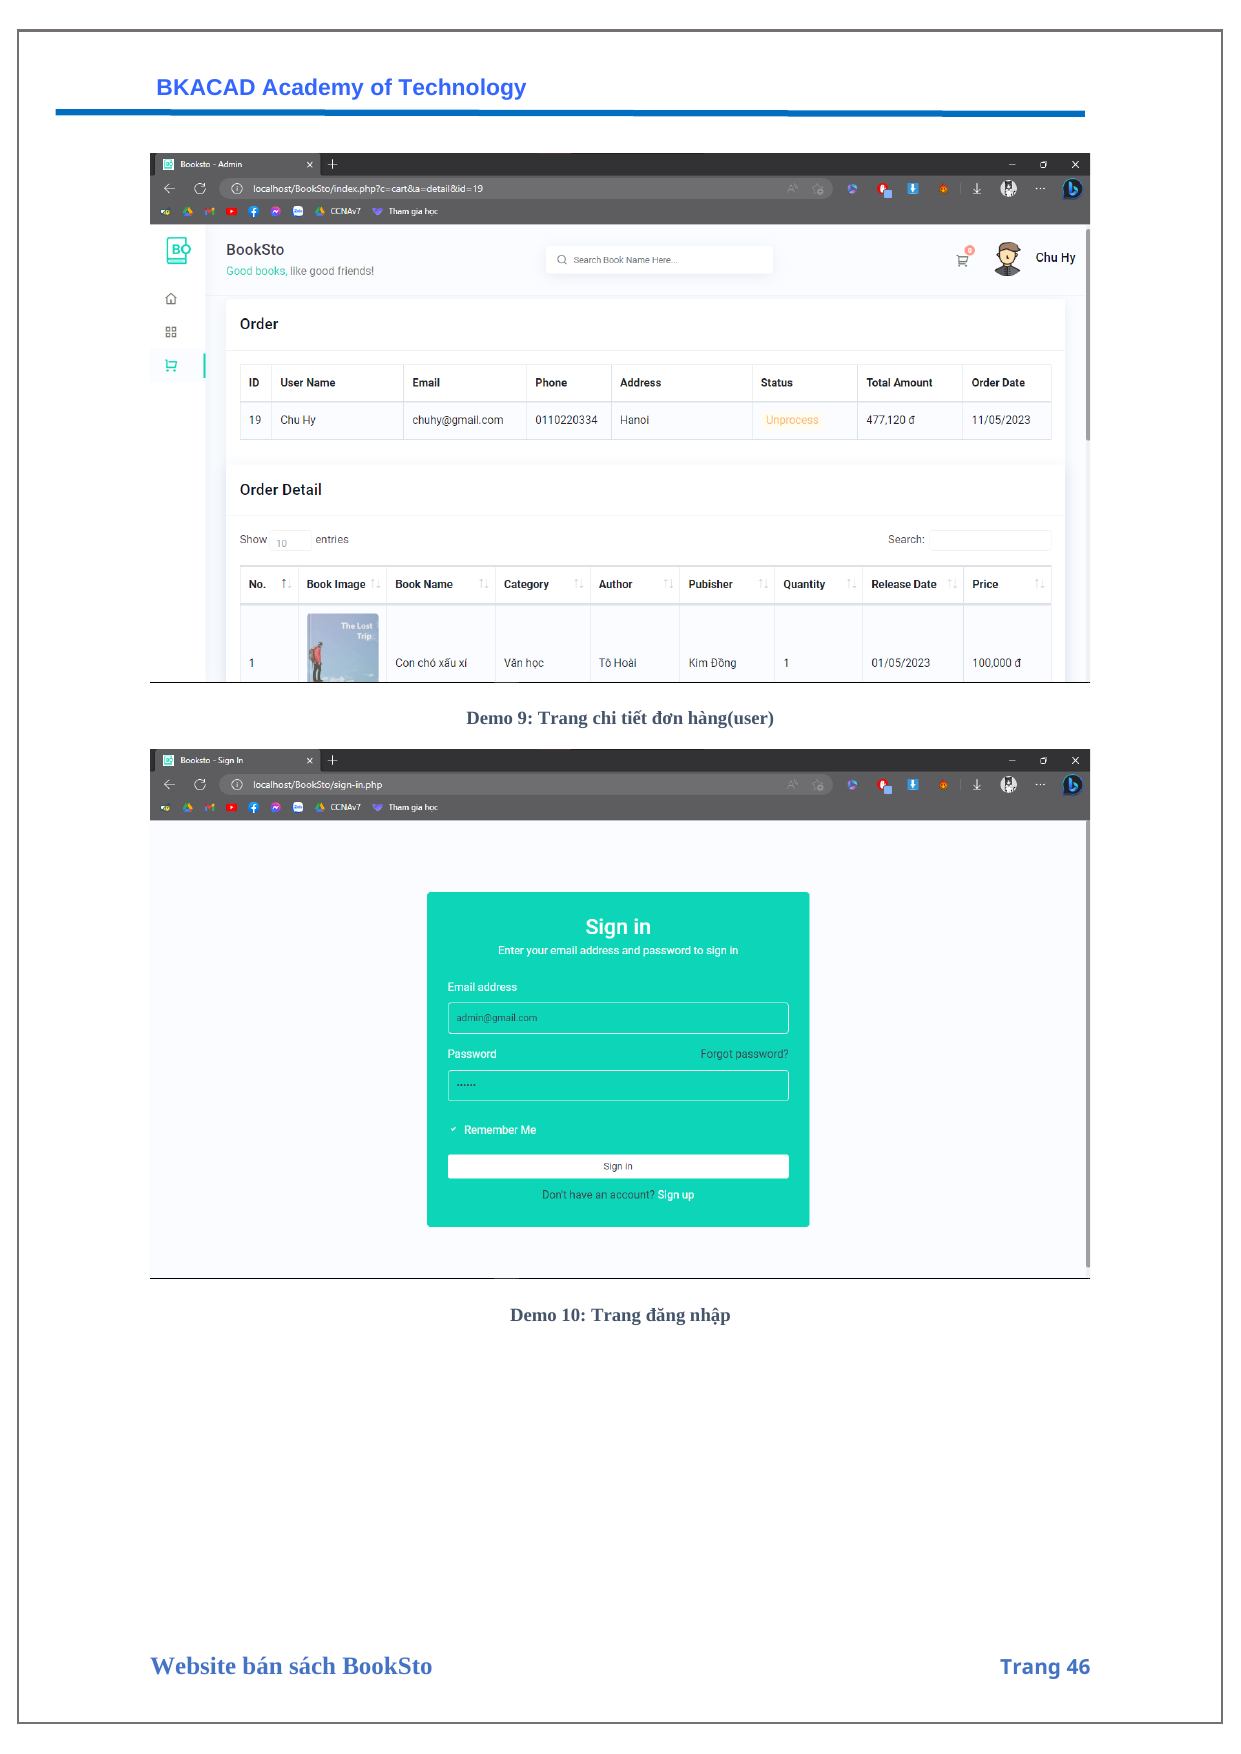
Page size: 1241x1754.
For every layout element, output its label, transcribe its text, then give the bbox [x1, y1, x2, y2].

text Demo 9: Trang chi tiết đơn hàng(user) [150, 707, 1090, 729]
picture [150, 749, 1091, 1279]
picture [150, 153, 1091, 683]
text Demo 10: Trang đăng nhập [150, 1303, 1090, 1325]
